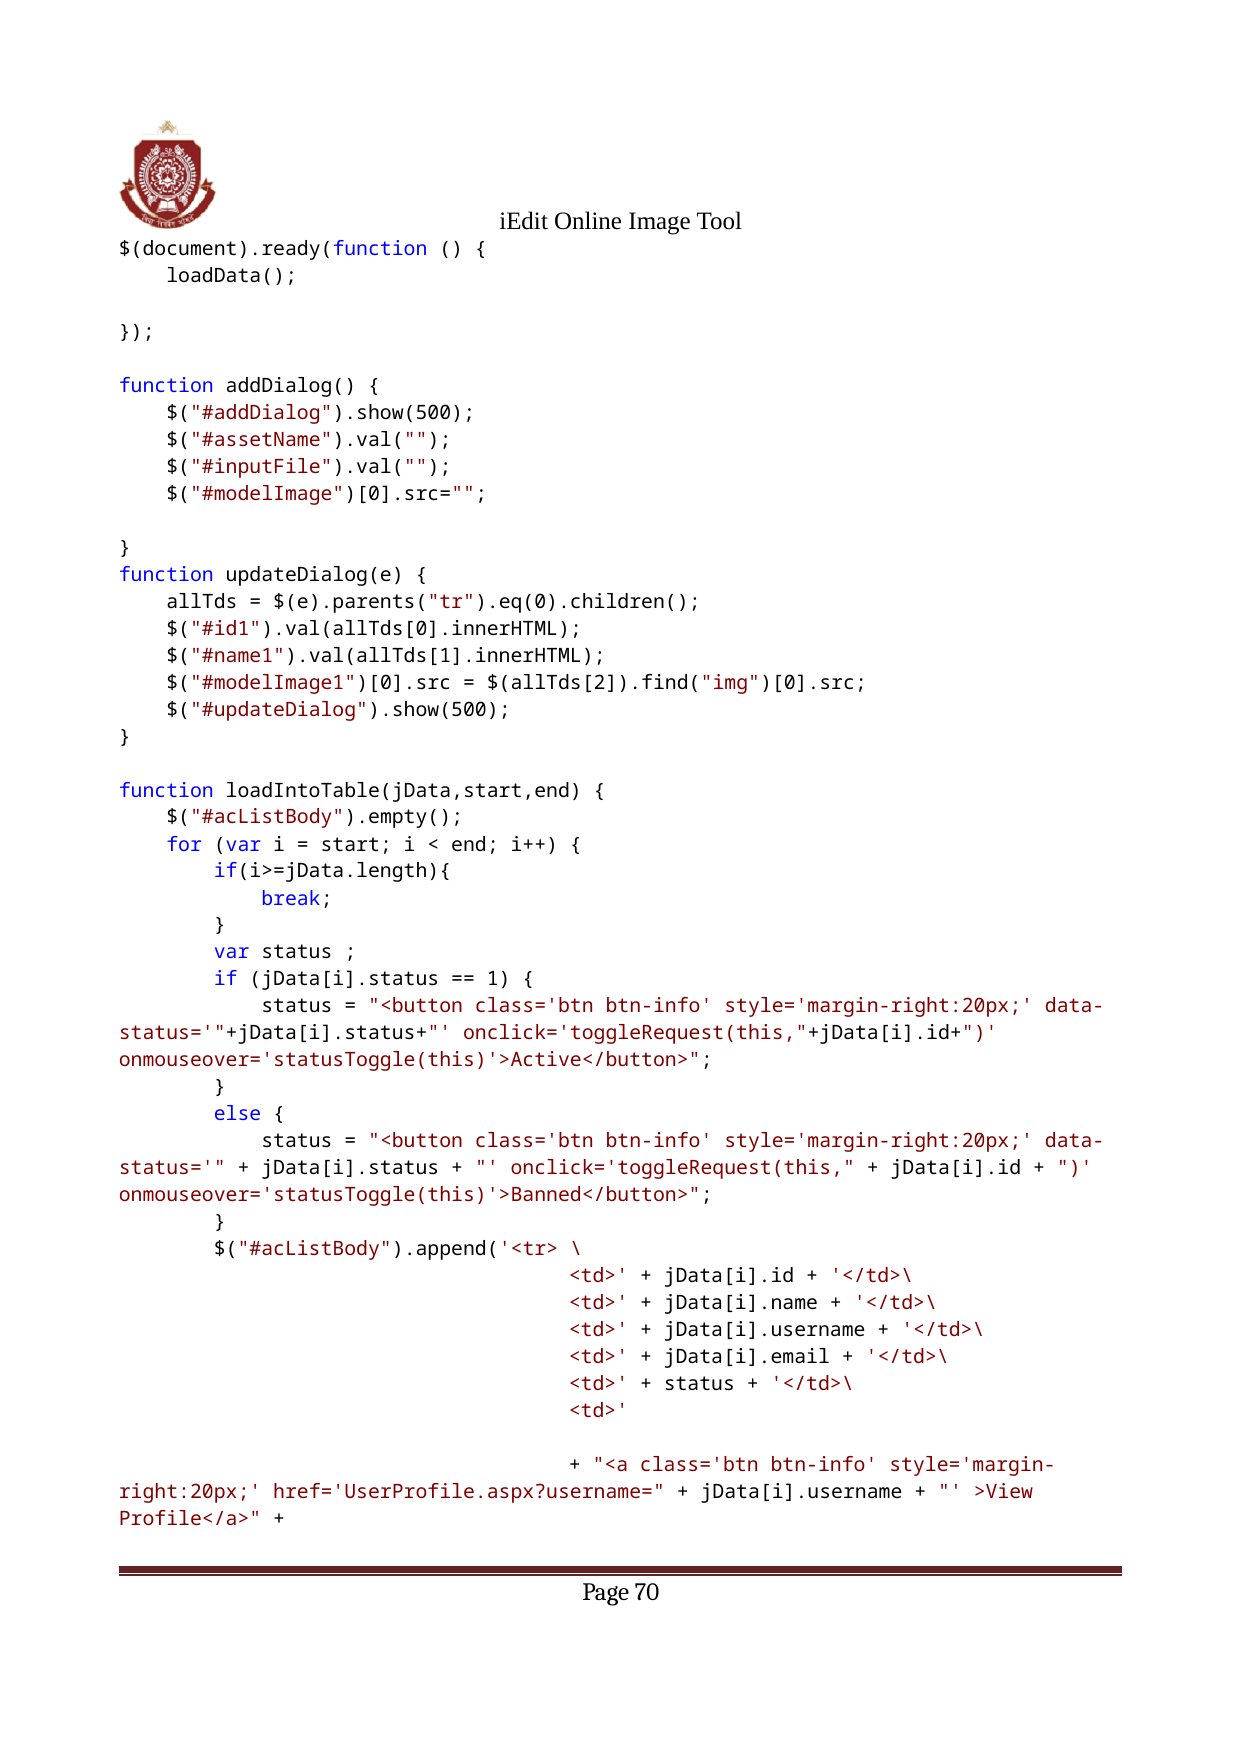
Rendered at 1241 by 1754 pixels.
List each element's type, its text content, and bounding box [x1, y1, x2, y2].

text } [118, 911, 1122, 938]
text <td>' + jData[i].username + '</td>\ [118, 1315, 1122, 1342]
text <td>' + jData[i].name + '</td>\ [118, 1288, 1122, 1315]
text }); [118, 317, 1122, 344]
text $("#assetName").val(""); [118, 425, 1122, 452]
text status = "<button class='btn btn-info' style='margin-right:20px;' data-status='" + jData[i].status + "' onclick='toggleRequest(this," + jData[i].id + ")' onmouseover='statusToggle(this)'>Banned</button>"; [118, 1127, 1122, 1207]
text <td>' + status + '</td>\ [118, 1369, 1122, 1396]
text $("#modelImage")[0].src=""; [118, 479, 1122, 506]
text status = "<button class='btn btn-info' style='margin-right:20px;' data-status='"+jData[i].status+"' onclick='toggleRequest(this,"+jData[i].id+")' onmouseover='statusToggle(this)'>Active</button>"; [118, 992, 1122, 1073]
text if (jData[i].status == 1) { [118, 965, 1122, 992]
text } [118, 533, 1122, 560]
text <td>' + jData[i].email + '</td>\ [118, 1342, 1122, 1369]
text $("#acListBody").empty(); [118, 803, 1122, 830]
text function addDialog() { [118, 371, 1122, 398]
text $("#id1").val(allTds[0].innerHTML); [118, 614, 1122, 641]
text $("#addDialog").show(500); [118, 398, 1122, 425]
text loadData(); [118, 261, 1122, 288]
text } [118, 1207, 1122, 1234]
picture [118, 118, 224, 229]
text break; [118, 884, 1122, 911]
text <td>' + jData[i].id + '</td>\ [118, 1261, 1122, 1288]
text $(document).ready(function () { [118, 234, 1122, 261]
text function loadIntoTable(jData,start,end) { [118, 776, 1122, 803]
text else { [118, 1099, 1122, 1127]
text if(i>=jData.length){ [118, 857, 1122, 884]
text allTds = $(e).parents("tr").eq(0).children(); [118, 587, 1122, 614]
text <td>' [118, 1396, 1122, 1423]
text } [118, 722, 1122, 749]
text $("#name1").val(allTds[1].innerHTML); [118, 641, 1122, 668]
text + "<a class='btn btn-info' style='margin-right:20px;' href='UserProfile.aspx?username=" + jData[i].username + "' >View Profile</a>" + [118, 1450, 1122, 1531]
text for (var i = start; i < end; i++) { [118, 830, 1122, 857]
text $("#acListBody").append('<tr> \ [118, 1234, 1122, 1261]
text $("#modelImage1")[0].src = $(allTds[2]).find("img")[0].src; [118, 668, 1122, 695]
text var status ; [118, 938, 1122, 965]
text $("#inputFile").val(""); [118, 452, 1122, 479]
text function updateDialog(e) { [118, 560, 1122, 587]
text $("#updateDialog").show(500); [118, 695, 1122, 722]
text } [118, 1073, 1122, 1099]
